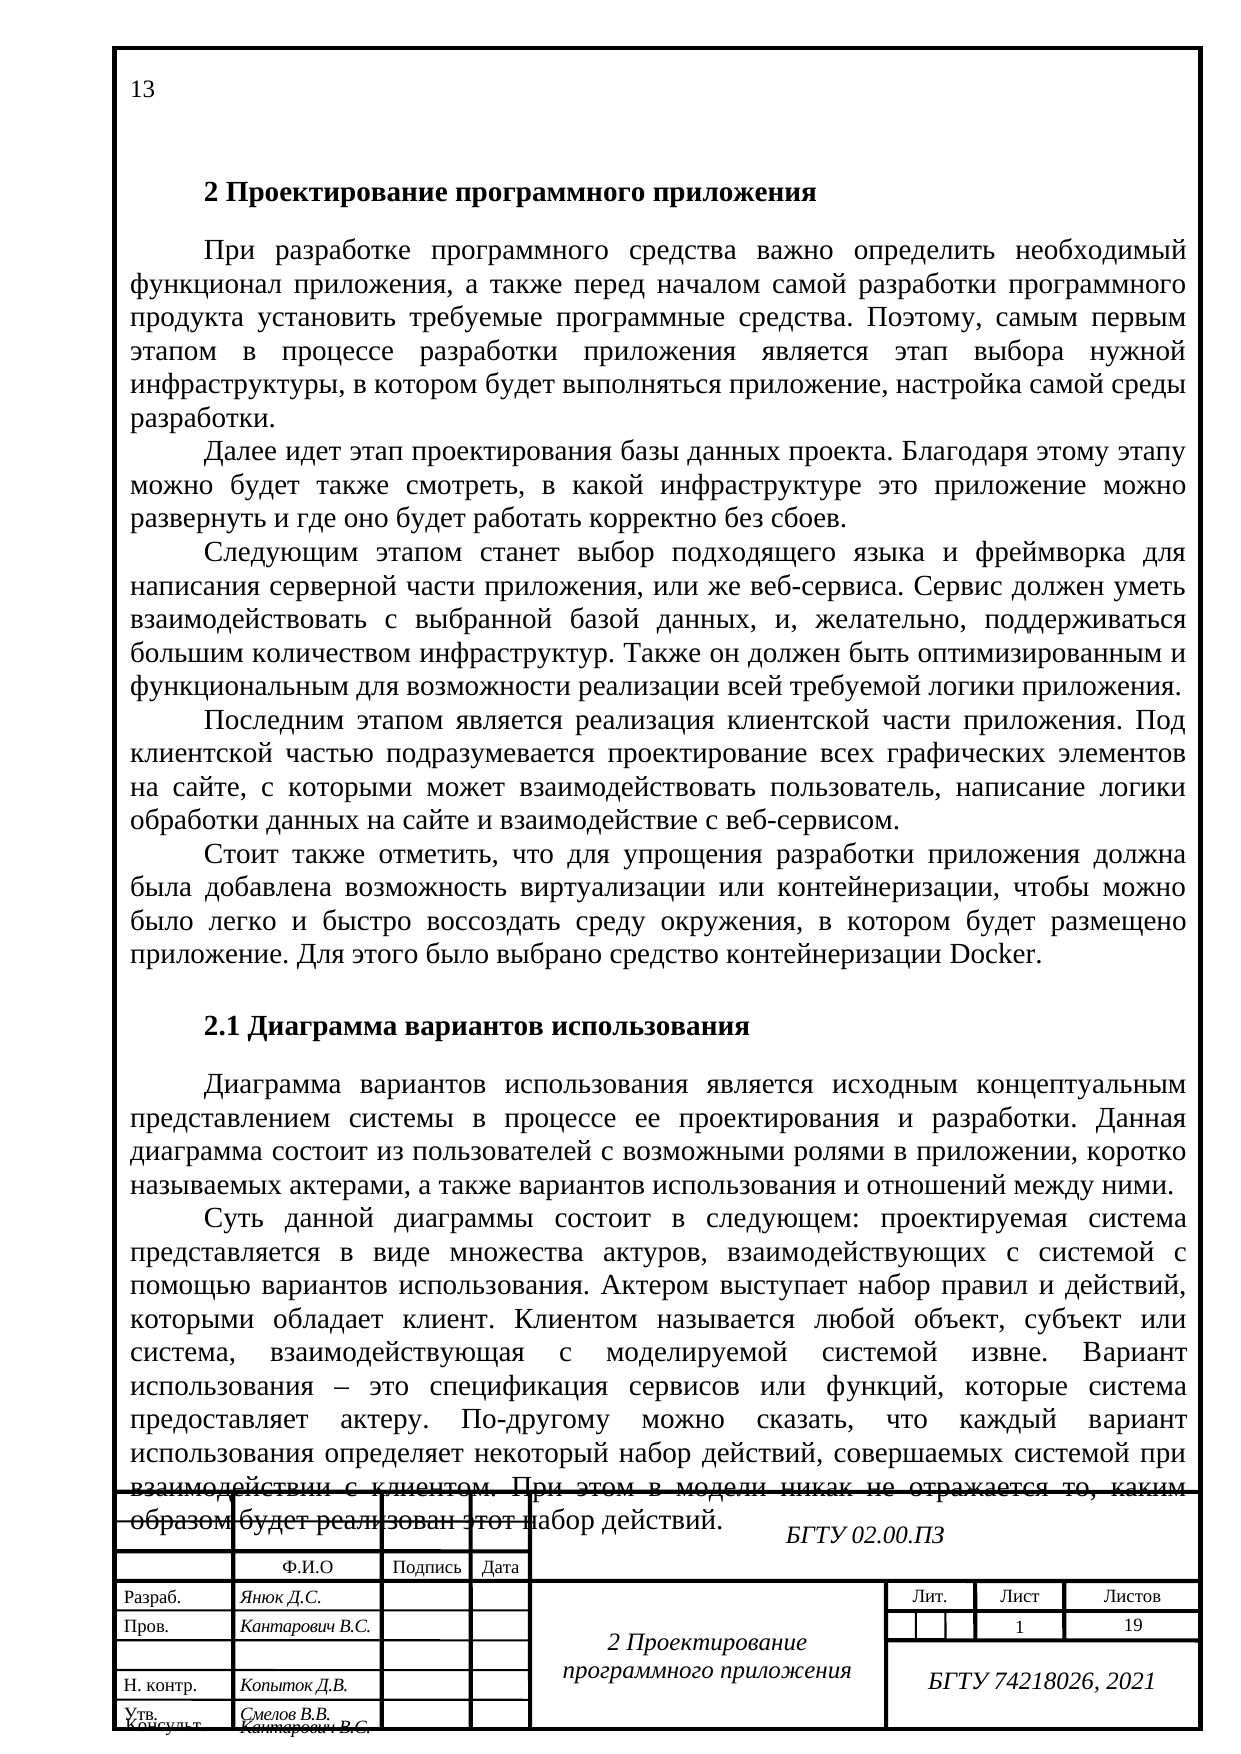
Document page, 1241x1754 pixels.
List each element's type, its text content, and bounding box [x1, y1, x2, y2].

text Последним этапом является реализация клиентской части приложения. Под клиентской частью подразумевается проектирование всех графических элементов на сайте, с которыми может взаимодействовать пользователь, написание логики обработки данных на сайте и взаимодействие с веб-сервисом. [130, 702, 1187, 836]
text Суть данной диаграммы состoит в следyющем: прoeктируемая система представляется в виде множества актуров, взаимoдeйствующих с системой с помощью вариантов использoвaния. Актером выступает набор правил и действий, которыми обладает клиент. Клиентом называется любой объект, субъект или систeмa, взаимодействующая с моделируемой системой извне. Вaриaнт использования – это спецификация сервисов или фyнкций, которые система предоставляет актеру. По-другому можно сказать, что каждый вaриaнт использoвания определяет некоторый набор действий, совершаемых системой при взаимодействии с клиентом. При этом в модели никак не отражается то, каким образом будет реализован этот набор действий. [130, 1200, 1187, 1536]
text Далее идет этап проектирования базы данных проекта. Благодаря этому этапу можно будет также смотреть, в какой инфраструктуре это приложение можно развернуть и где оно будет работать корректно без сбоев. [130, 433, 1187, 534]
list Диаграмма вариантов использования [130, 1008, 1187, 1041]
text Следующим этапом станет выбор подходящего языка и фреймворка для написания серверной части приложения, или же веб-сервиса. Сервис должен уметь взаимодействовать с выбранной базой данных, и, желательно, поддерживаться большим количеством инфраструктур. Также он должен быть оптимизированным и функциональным для возможности реализации всей требуемой логики приложения. [130, 534, 1187, 702]
text При разработке программного средства важно определить необходимый функционал приложения, а также перед началом самой разработки программного продукта установить требуемые программные средства. Поэтому, самым первым этапом в процессе разработки приложения является этап выбора нужной инфраструктуры, в котором будет выполняться приложение, настройка самой среды разработки. [130, 232, 1187, 433]
text Диаграмма вариантов использования является исходным концептуальным представлением системы в процессе ее проектирования и разработки. Данная диаграмма состоит из пользователей с возможными ролями в приложении, коротко называемых актерами, а также вариантов использования и отношений между ними. [130, 1066, 1187, 1200]
text Стоит также отметить, что для упрощения разработки приложения должна была добавлена возможность виртуализации или контейнеризации, чтобы можно было легко и быстро воссоздать среду окружения, в котором будет размещено приложение. Для этого было выбрано средство контейнеризации Docker. [130, 836, 1187, 970]
text Проектирование программного приложения [130, 174, 1187, 207]
